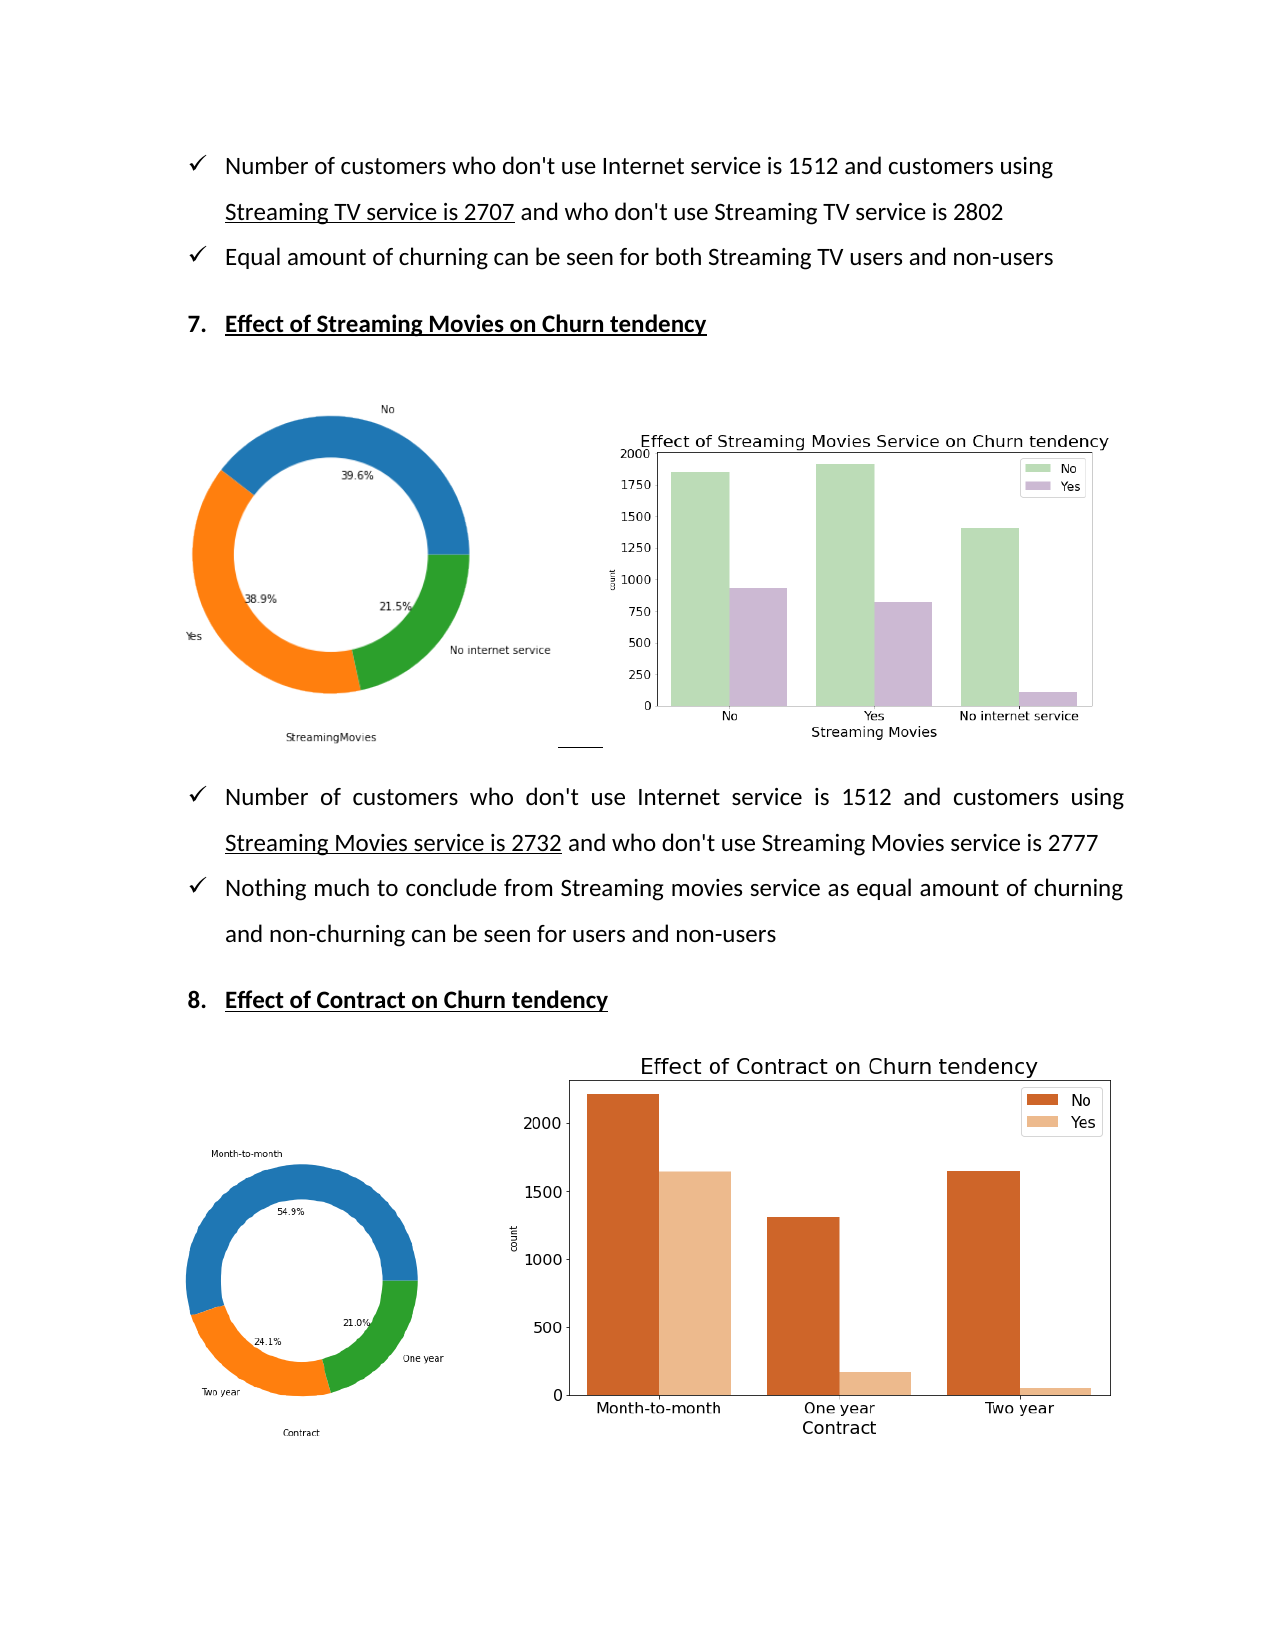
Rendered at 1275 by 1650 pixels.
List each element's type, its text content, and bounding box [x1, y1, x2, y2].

list Nothing much to conclude from Streaming movies service as equal amount of churning and non-churning can be seen for users and non-users [187, 872, 1125, 949]
list Effect of Streaming Movies on Churn tendency [187, 308, 1125, 338]
picture [502, 1051, 1116, 1444]
list Equal amount of churning can be seen for both Streaming TV users and non-users [187, 241, 1125, 272]
list Number of customers who don't use Internet service is 1512 and customers using Streaming Movies service is 2732 and who don't use Streaming Movies service is 2777 [187, 781, 1125, 857]
list Effect of Contract on Churn tendency [187, 985, 1125, 1015]
list Number of customers who don't use Internet service is 1512 and customers using Streaming TV service is 2707 and who don't use Streaming TV service is 2802 [187, 150, 1125, 226]
picture [150, 374, 558, 745]
picture [603, 429, 1113, 745]
picture [150, 1129, 452, 1444]
